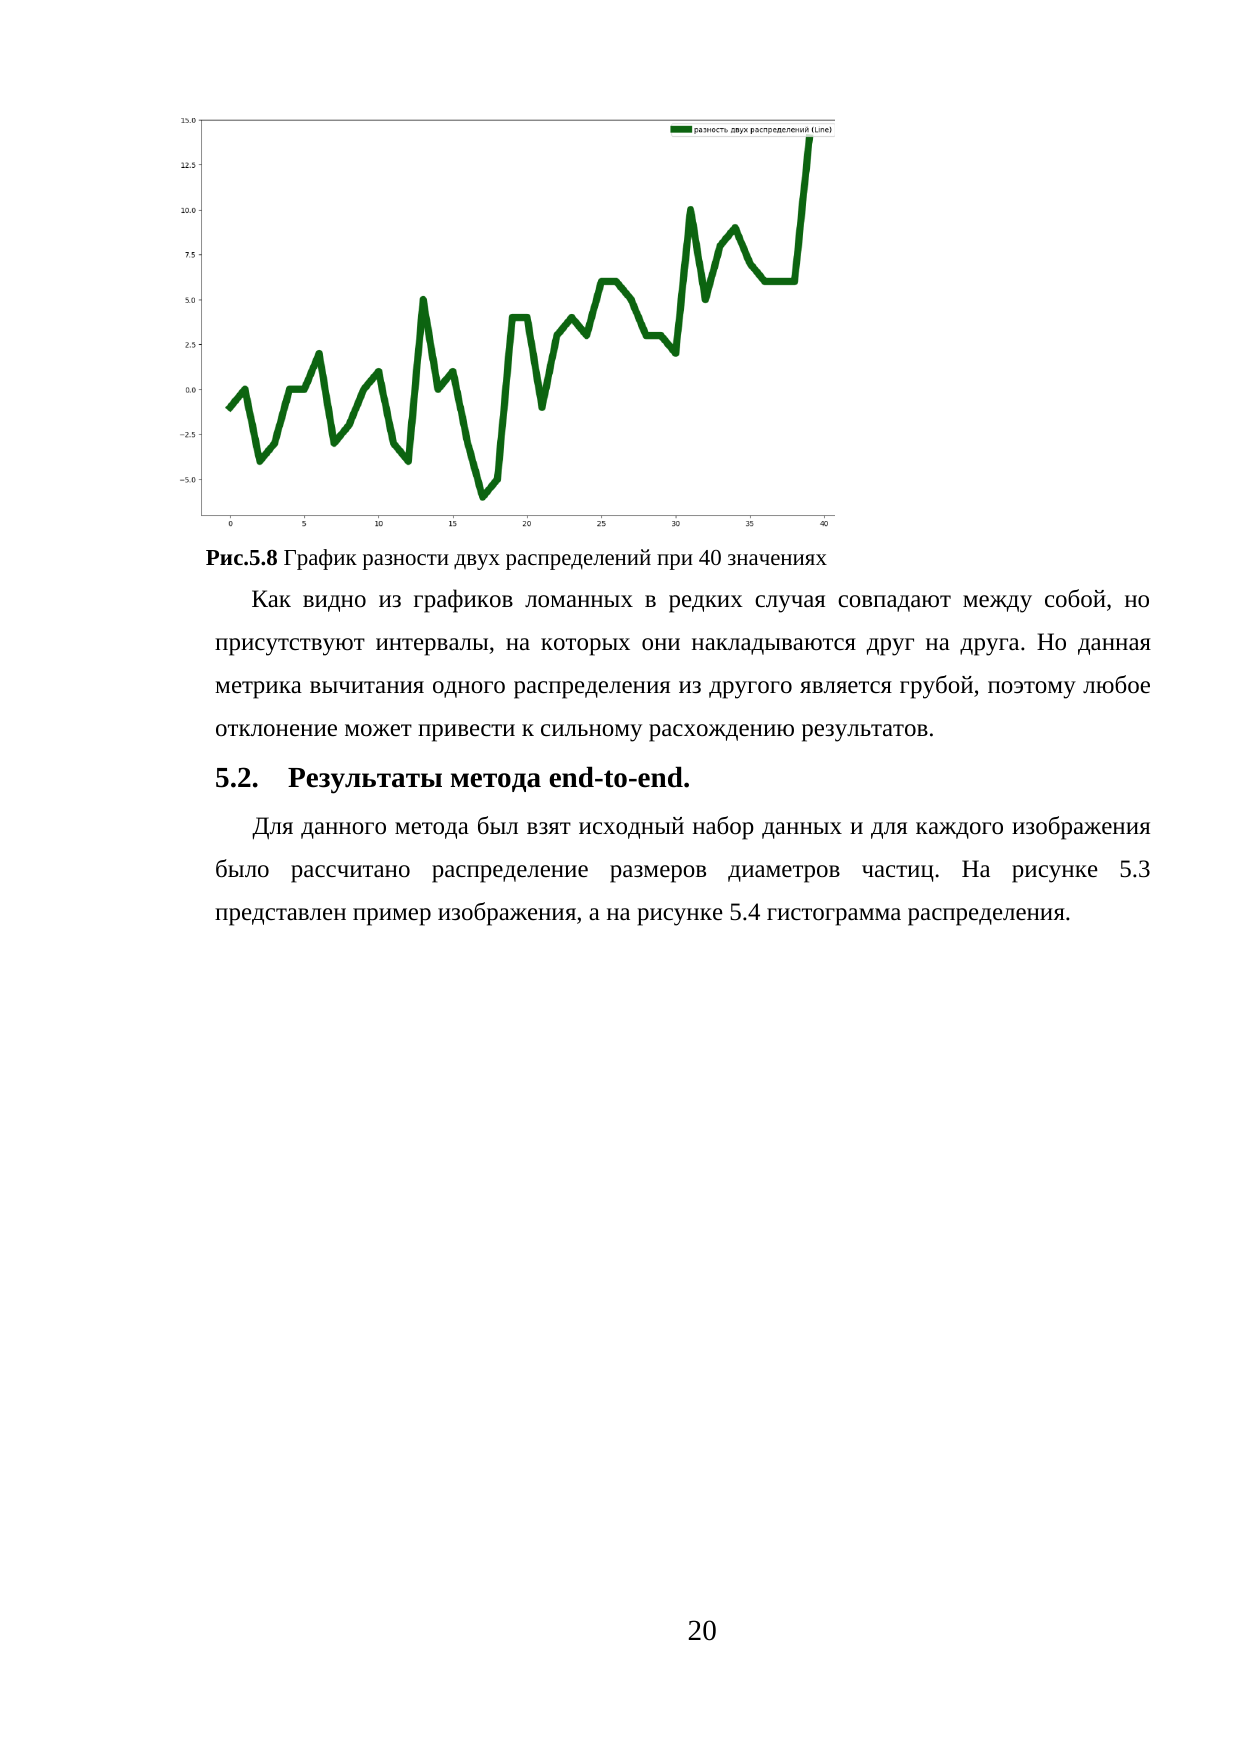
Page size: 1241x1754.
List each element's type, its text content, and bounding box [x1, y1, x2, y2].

text Как видно из графиков ломанных в редких случая совпадают между собой, но присутствуют интервалы, на которых они накладываются друг на друга. Но данная метрика вычитания одного распределения из другого является грубой, поэтому любое отклонение может привести к сильному расхождению результатов. [215, 584, 1152, 742]
picture [177, 118, 835, 528]
text Рис.5.8 График разности двух распределений при 40 значениях [177, 544, 1152, 571]
text Для данного метода был взят исходный набор данных и для каждого изображения было рассчитано распределение размеров диаметров частиц. На рисунке 5.3 представлен пример изображения, а на рисунке 5.4 гистограмма распределения. [215, 811, 1152, 926]
subtitle 5.2. Результаты метода end-to-end. [215, 760, 1152, 794]
